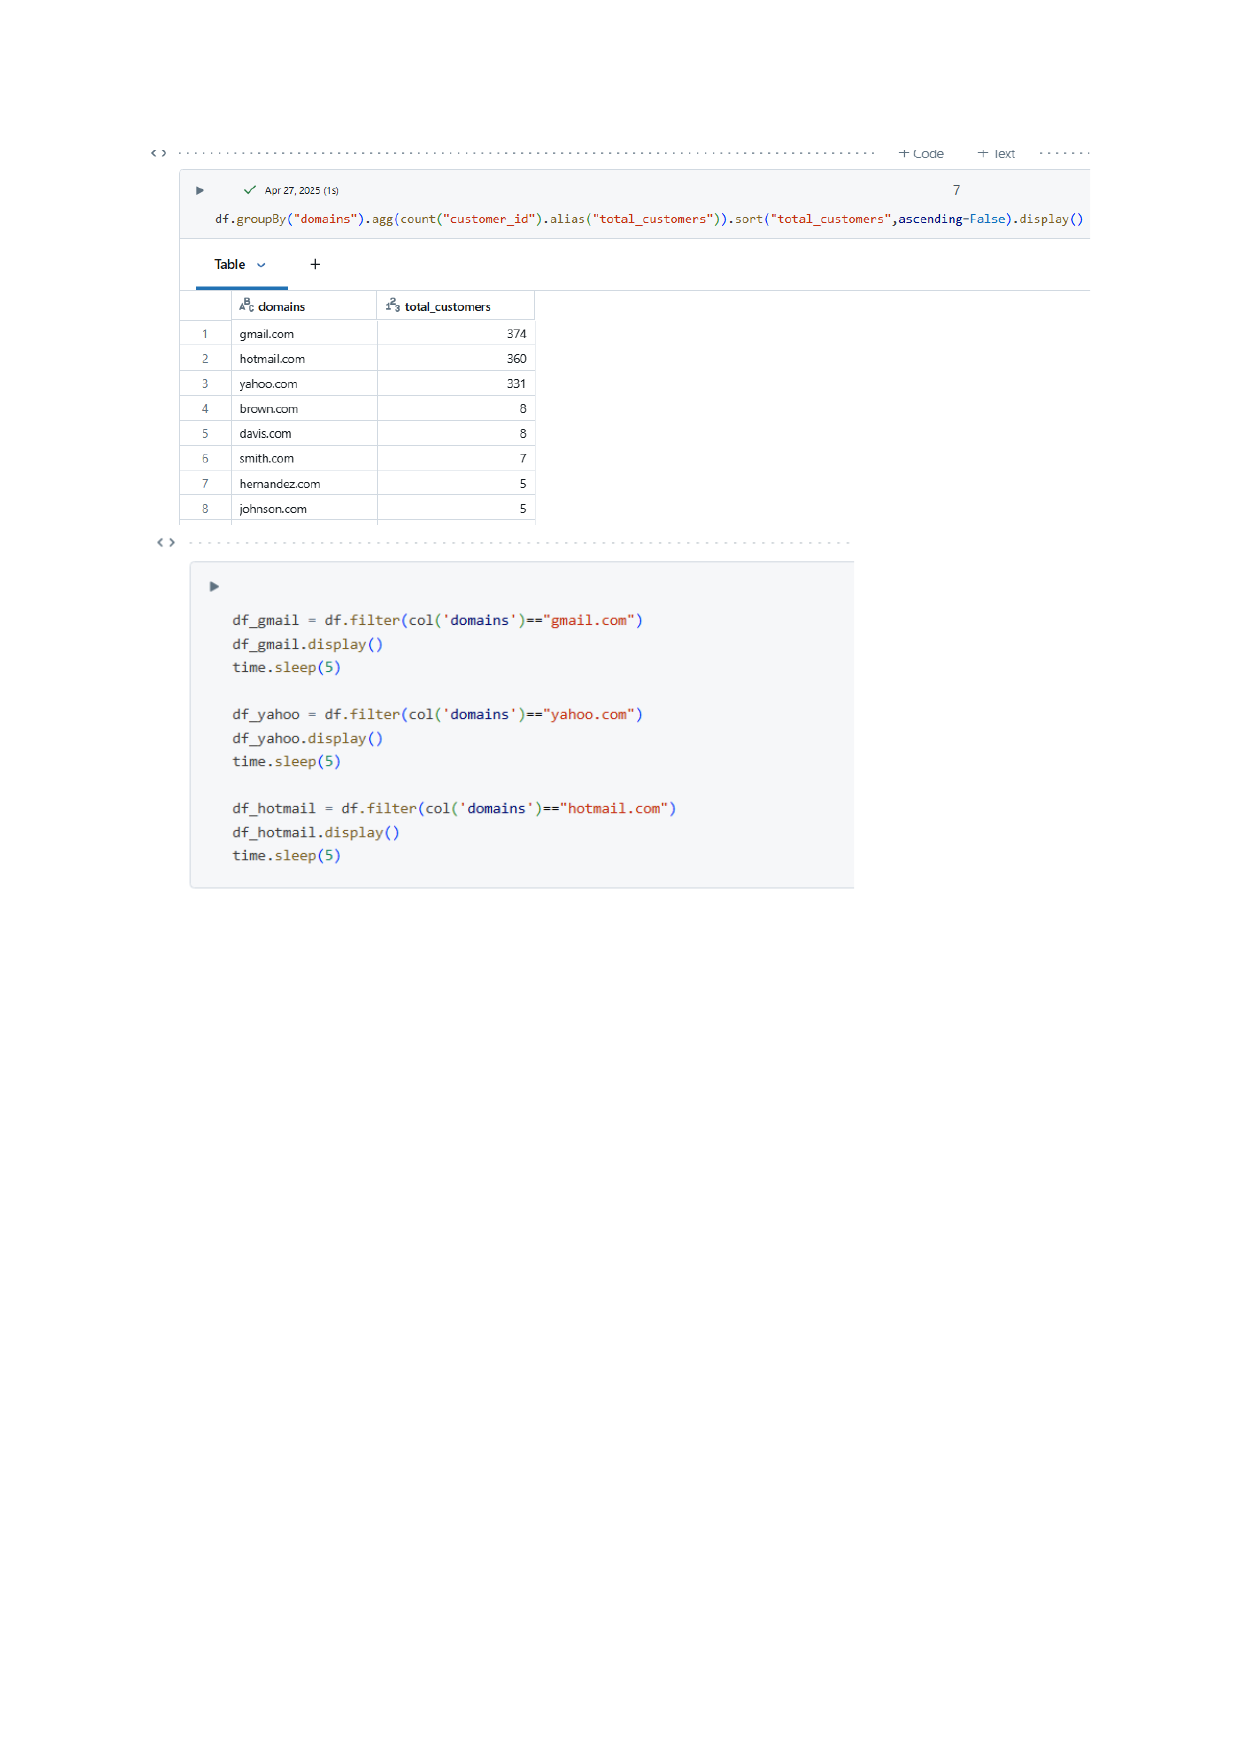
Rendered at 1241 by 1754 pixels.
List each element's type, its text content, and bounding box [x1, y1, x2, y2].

picture [150, 150, 1091, 525]
picture [150, 532, 855, 900]
